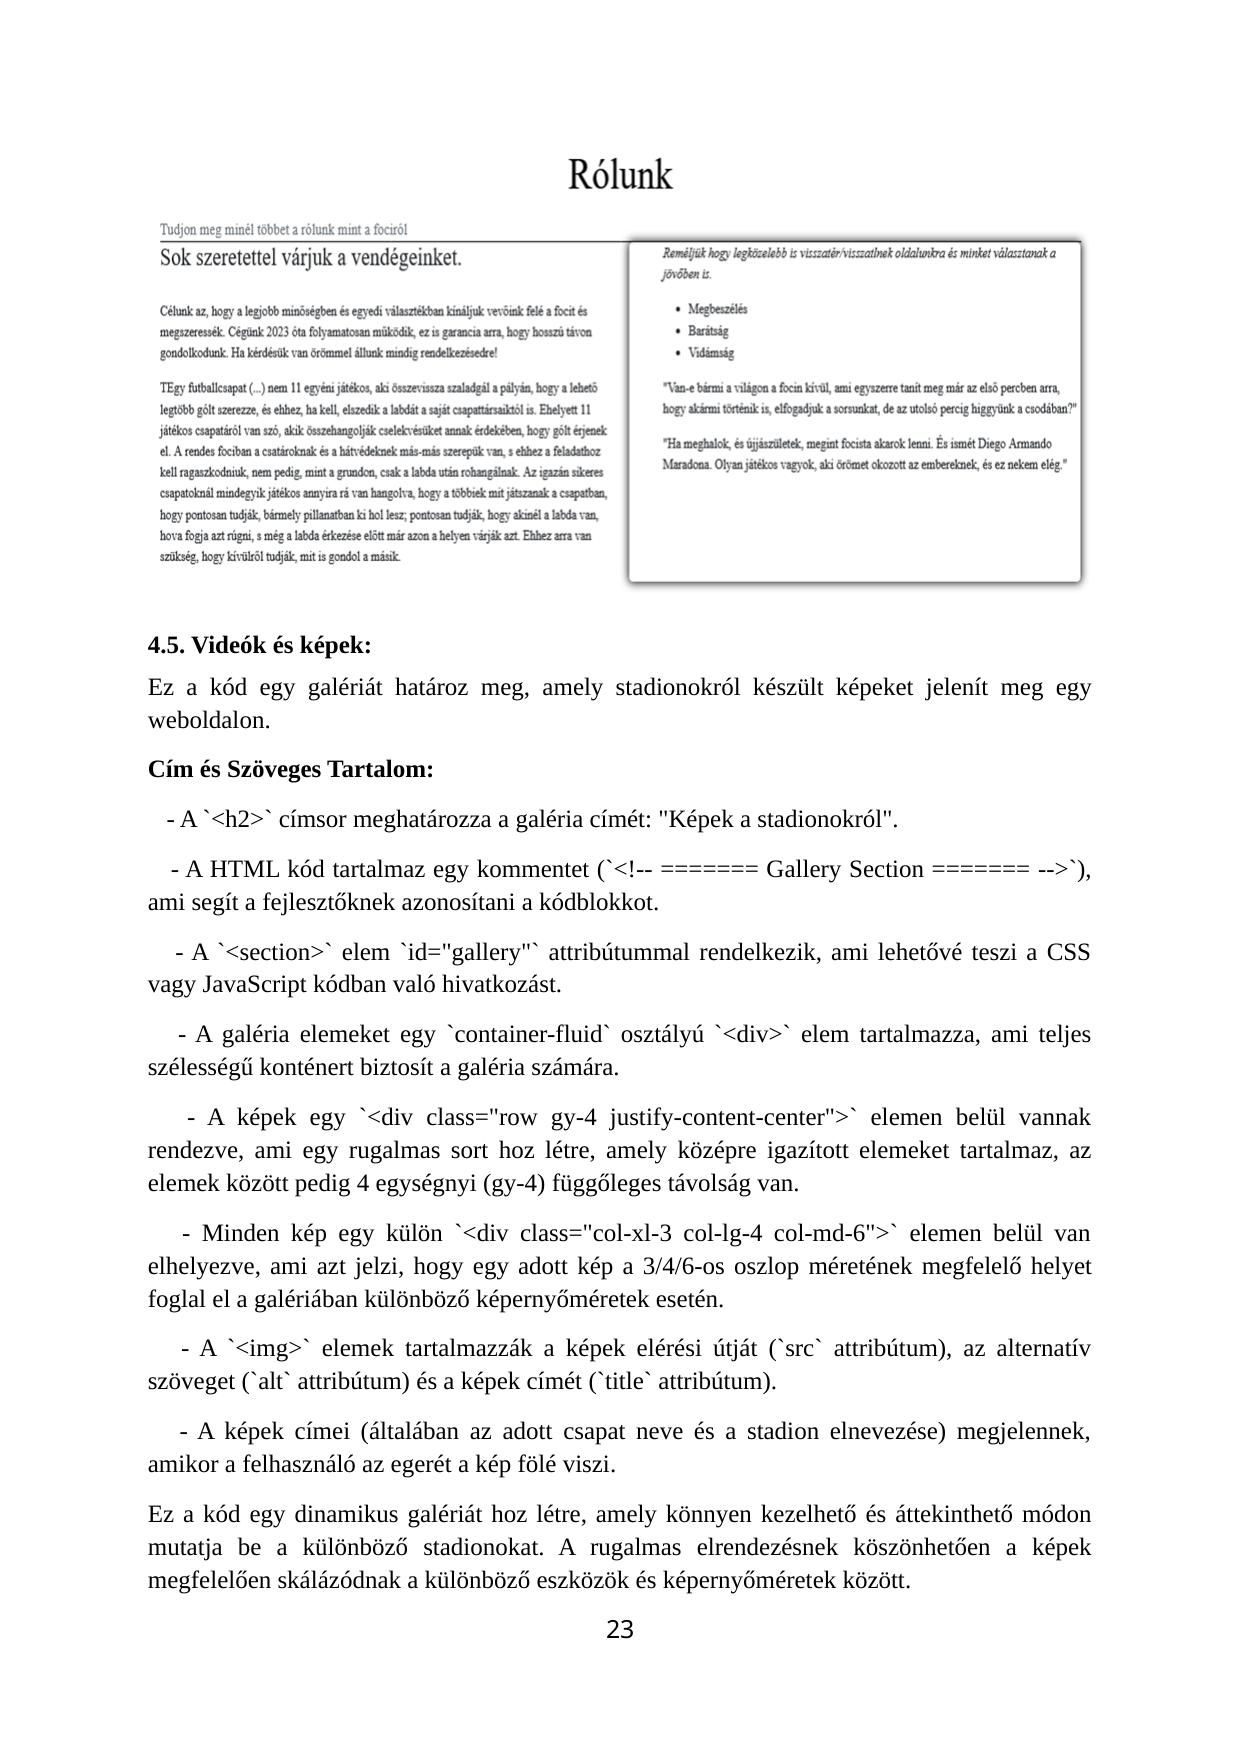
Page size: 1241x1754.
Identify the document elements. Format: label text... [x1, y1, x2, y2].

text Ez a kód egy galériát határoz meg, amely stadionokról készült képeket jelenít meg egy weboldalon. [148, 672, 1093, 733]
text Ez a kód egy dinamikus galériát hoz létre, amely könnyen kezelhető és áttekinthető módon mutatja be a különböző stadionokat. A rugalmas elrendezésnek köszönhetően a képek megfelelően skálázódnak a különböző eszközök és képernyőméretek között. [148, 1499, 1093, 1594]
subtitle 4.5. Videók és képek: [148, 630, 1093, 659]
text - A galéria elemeket egy `container-fluid` osztályú `<div>` elem tartalmazza, ami teljes szélességű konténert biztosít a galéria számára. [148, 1019, 1093, 1081]
text - Minden kép egy külön `<div class="col-xl-3 col-lg-4 col-md-6">` elemen belül van elhelyezve, ami azt jelzi, hogy egy adott kép a 3/4/6-os oszlop méretének megfelelő helyet foglal el a galériában különböző képernyőméretek esetén. [148, 1218, 1093, 1312]
text - A `<h2>` címsor meghatározza a galéria címét: "Képek a stadionokról". [148, 804, 1093, 833]
text - A `<img>` elemek tartalmazzák a képek elérési útját (`src` attribútum), az alternatív szöveget (`alt` attribútum) és a képek címét (`title` attribútum). [148, 1333, 1093, 1395]
text - A képek egy `<div class="row gy-4 justify-content-center">` elemen belül vannak rendezve, ami egy rugalmas sort hoz létre, amely középre igazított elemeket tartalmaz, az elemek között pedig 4 egységnyi (gy-4) függőleges távolság van. [148, 1102, 1093, 1197]
picture [147, 147, 1092, 609]
text - A `<section>` elem `id="gallery"` attribútummal rendelkezik, ami lehetővé teszi a CSS vagy JavaScript kódban való hivatkozást. [148, 937, 1093, 998]
text - A képek címei (általában az adott csapat neve és a stadion elnevezése) megjelennek, amikor a felhasználó az egerét a kép fölé viszi. [148, 1416, 1093, 1478]
text - A HTML kód tartalmaz egy kommentet (`<!-- ======= Gallery Section ======= -->`), ami segít a fejlesztőknek azonosítani a kódblokkot. [148, 854, 1093, 916]
text Cím és Szöveges Tartalom: [148, 754, 1093, 783]
